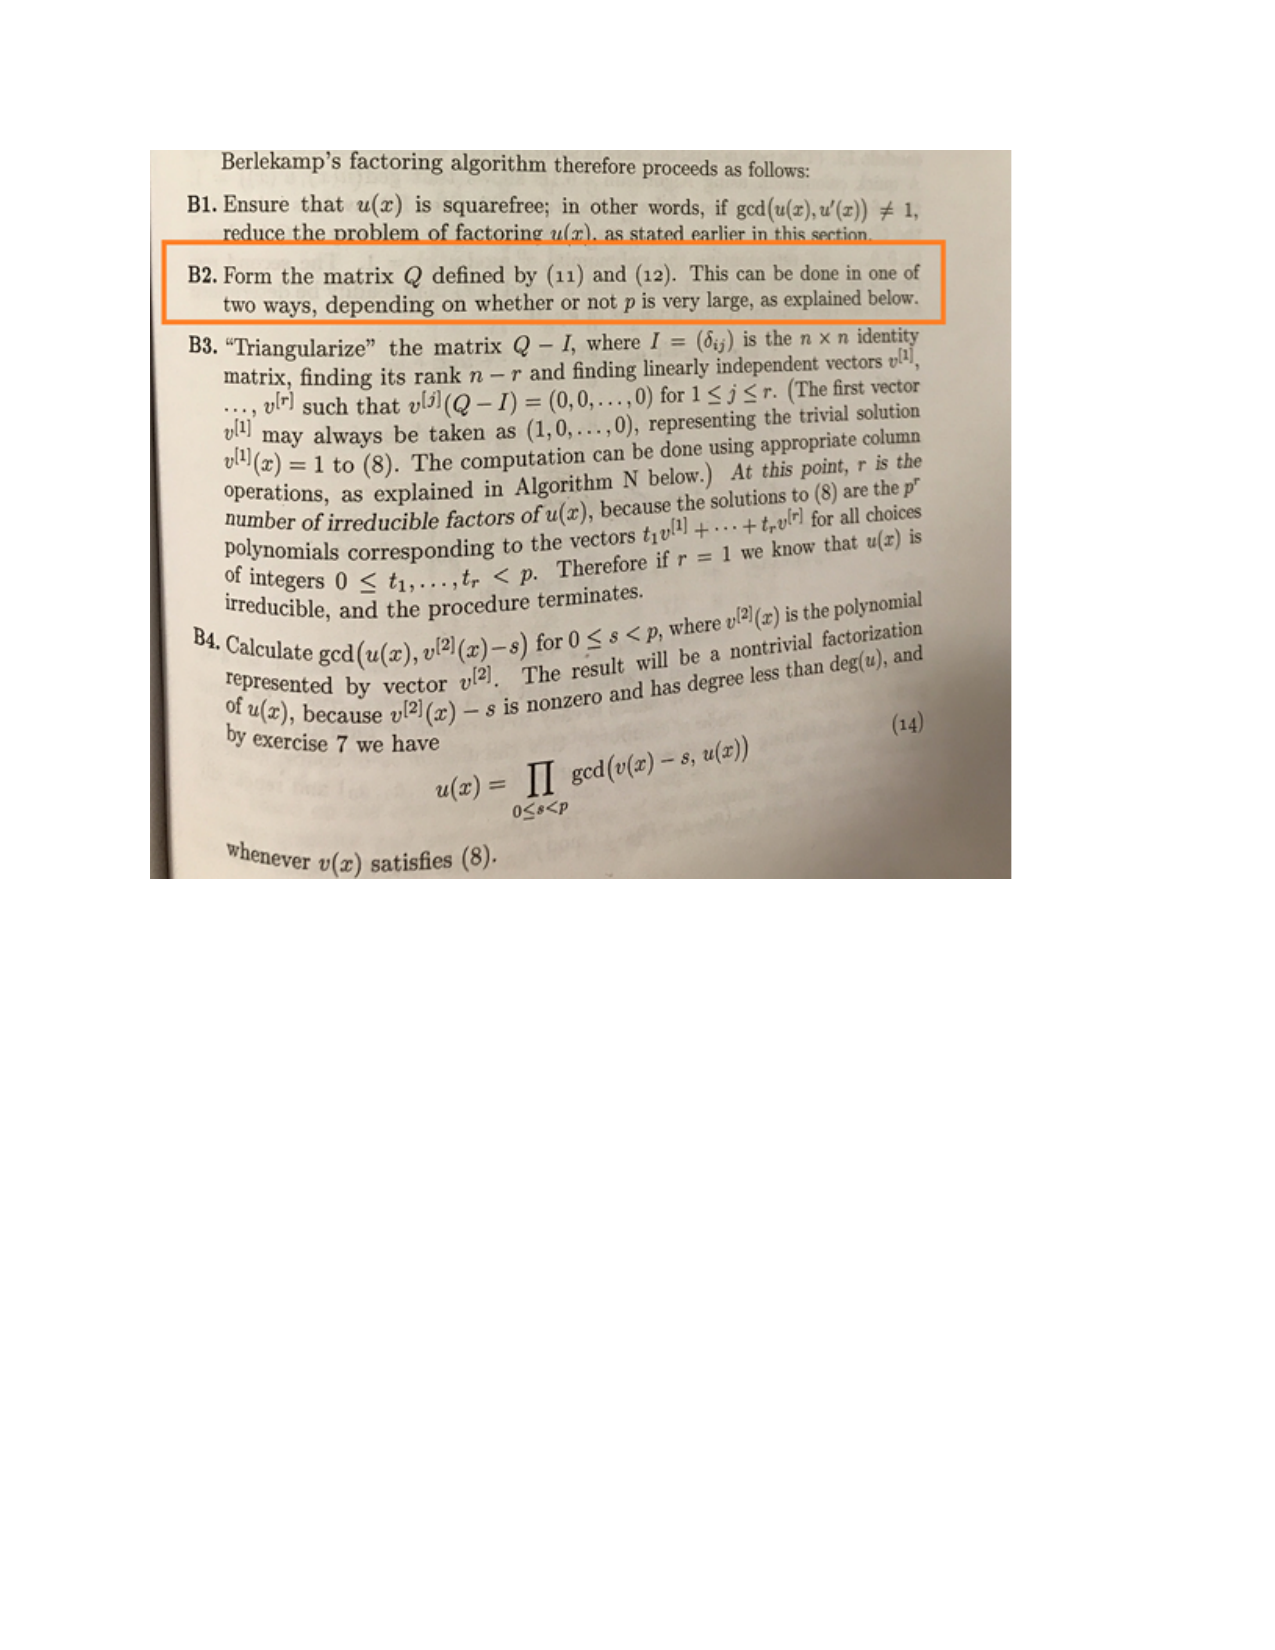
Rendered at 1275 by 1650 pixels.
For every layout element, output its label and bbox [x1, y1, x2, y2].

picture [150, 150, 1012, 879]
